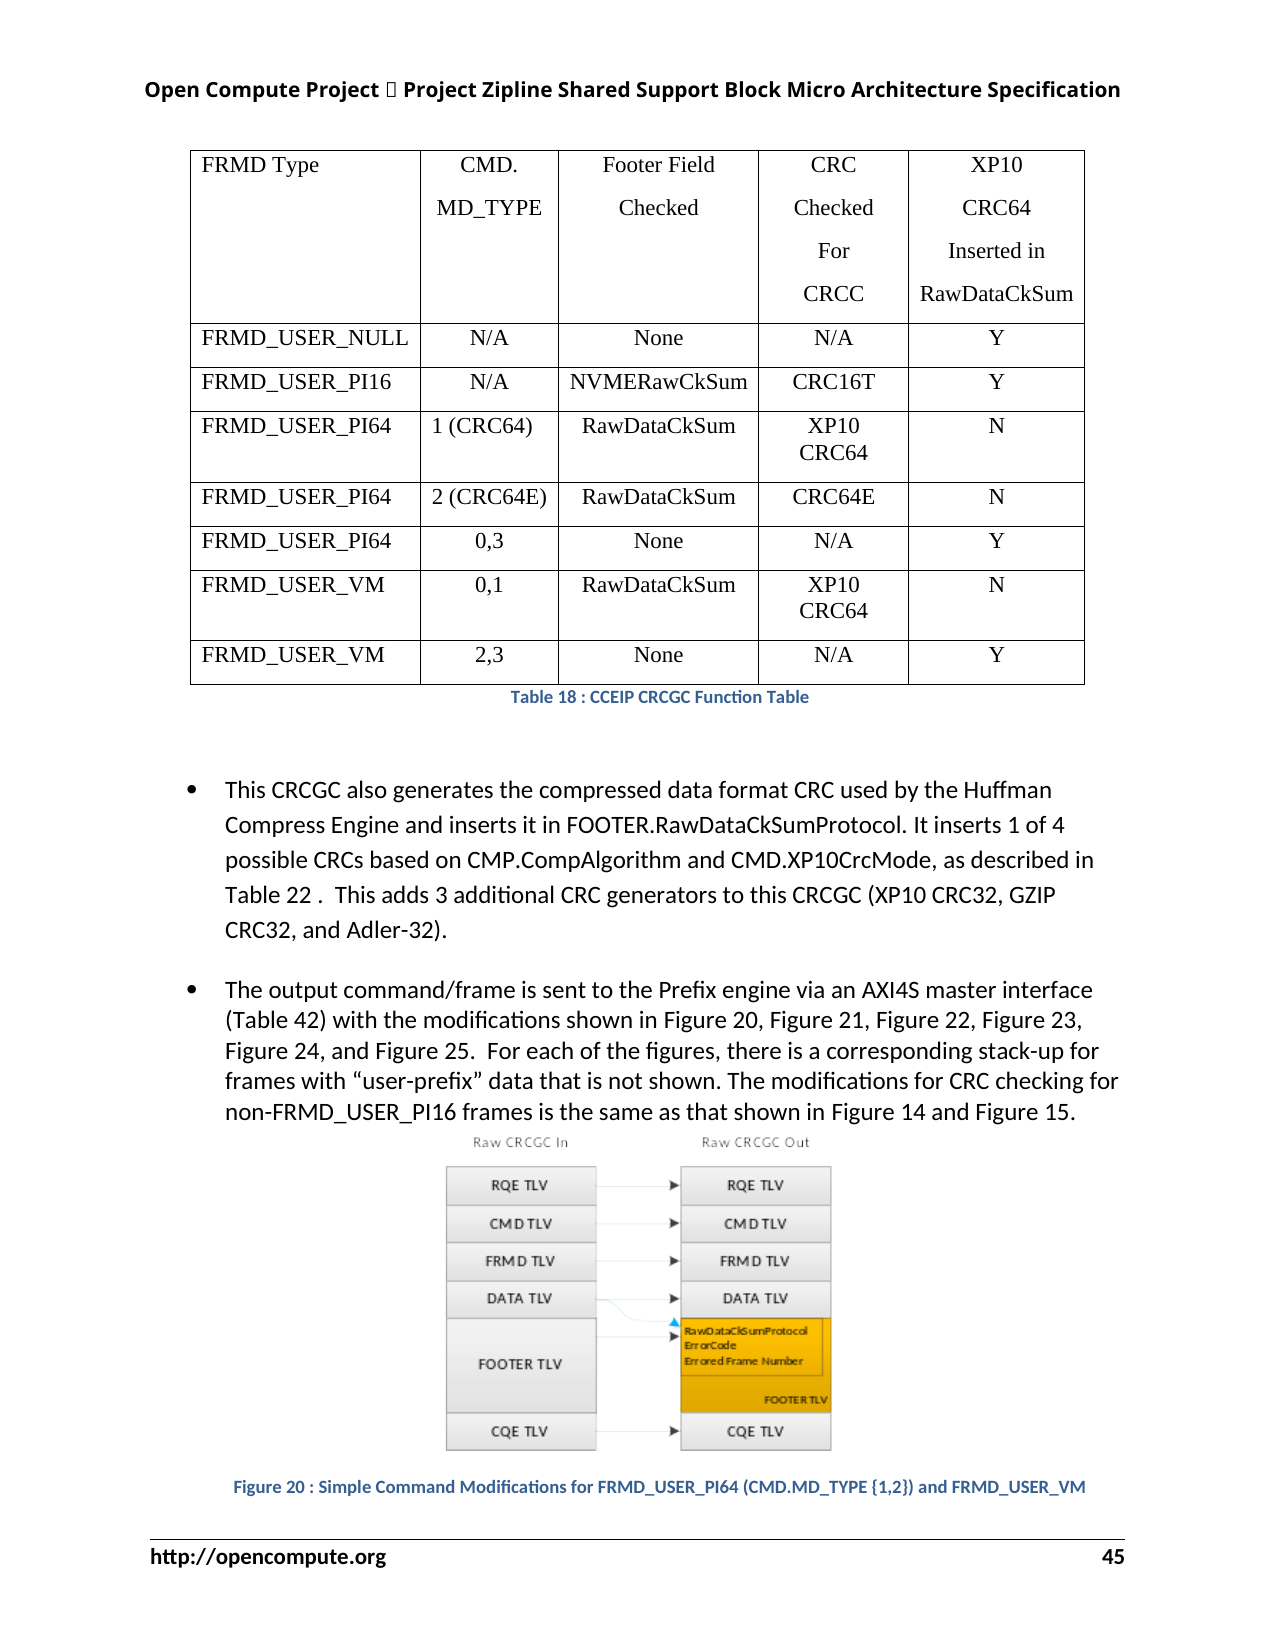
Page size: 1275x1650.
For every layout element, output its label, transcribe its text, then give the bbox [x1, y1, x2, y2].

table_cell None [559, 324, 758, 367]
table_cell NVMERawCkSum [559, 368, 758, 411]
table_cell None [559, 527, 758, 570]
list The output command/frame is sent to the Prefix engine via an AXI4S master interface (Table 42) with the modifications shown in Figure 20, Figure 21, Figure 22, Figure 23, Figure 24, and Figure 25. For each of the figures, there is a corresponding stack-up for frames with “user-prefix” data that is not shown. The modifications for CRC checking for non-FRMD_USER_PI16 frames is the same as that shown in Figure 14 and Figure 15. [187, 974, 1125, 1126]
table_header Footer Field Checked [559, 151, 758, 323]
table_cell RawDataCkSum [559, 571, 758, 640]
table_cell N/A [759, 527, 908, 570]
list This CRCGC also generates the compressed data format CRC used by the Huffman Compress Engine and inserts it in FOOTER.RawDataCkSumProtocol. It inserts 1 of 4 possible CRCs based on CMP.CompAlgorithm and CMD.XP10CrcMode, as described in Table 22 . This adds 3 additional CRC generators to this CRCGC (XP10 CRC32, GZIP CRC32, and Adler-32). [187, 774, 1125, 944]
table_cell RawDataCkSum [559, 412, 758, 482]
table_header FRMD Type [191, 151, 420, 323]
table_cell None [559, 641, 758, 684]
table_header CMD. MD_TYPE [421, 151, 558, 323]
table_cell FRMD_USER_PI16 [191, 368, 420, 411]
table_cell Y [909, 368, 1084, 411]
table_cell FRMD_USER_PI64 [191, 412, 420, 482]
table_cell FRMD_USER_VM [191, 571, 420, 640]
table_cell N/A [759, 641, 908, 684]
table_cell N [909, 412, 1084, 482]
table_cell FRMD_USER_PI64 [191, 527, 420, 570]
table_header CRC Checked For CRCC [759, 151, 908, 323]
table_cell 0,3 [421, 527, 558, 570]
table_cell 0,1 [421, 571, 558, 640]
table_cell Y [909, 324, 1084, 367]
table_cell CRC16T [759, 368, 908, 411]
table_cell XP10 CRC64 [759, 571, 908, 640]
table_cell XP10 CRC64 [759, 412, 908, 482]
table_cell RawDataCkSum [559, 483, 758, 526]
table_cell 1 (CRC64) [421, 412, 558, 482]
table_cell FRMD_USER_PI64 [191, 483, 420, 526]
table_cell Y [909, 527, 1084, 570]
table_cell N/A [759, 324, 908, 367]
table_cell FRMD_USER_NULL [191, 324, 420, 367]
table_cell CRC64E [759, 483, 908, 526]
table_cell FRMD_USER_VM [191, 641, 420, 684]
table_cell 2,3 [421, 641, 558, 684]
table_cell Y [909, 641, 1084, 684]
table_cell N/A [421, 368, 558, 411]
table_header XP10 CRC64 Inserted in RawDataCkSum [909, 151, 1084, 323]
table_cell N [909, 571, 1084, 640]
table_cell N/A [421, 324, 558, 367]
table_cell 2 (CRC64E) [421, 483, 558, 526]
table_cell N [909, 483, 1084, 526]
